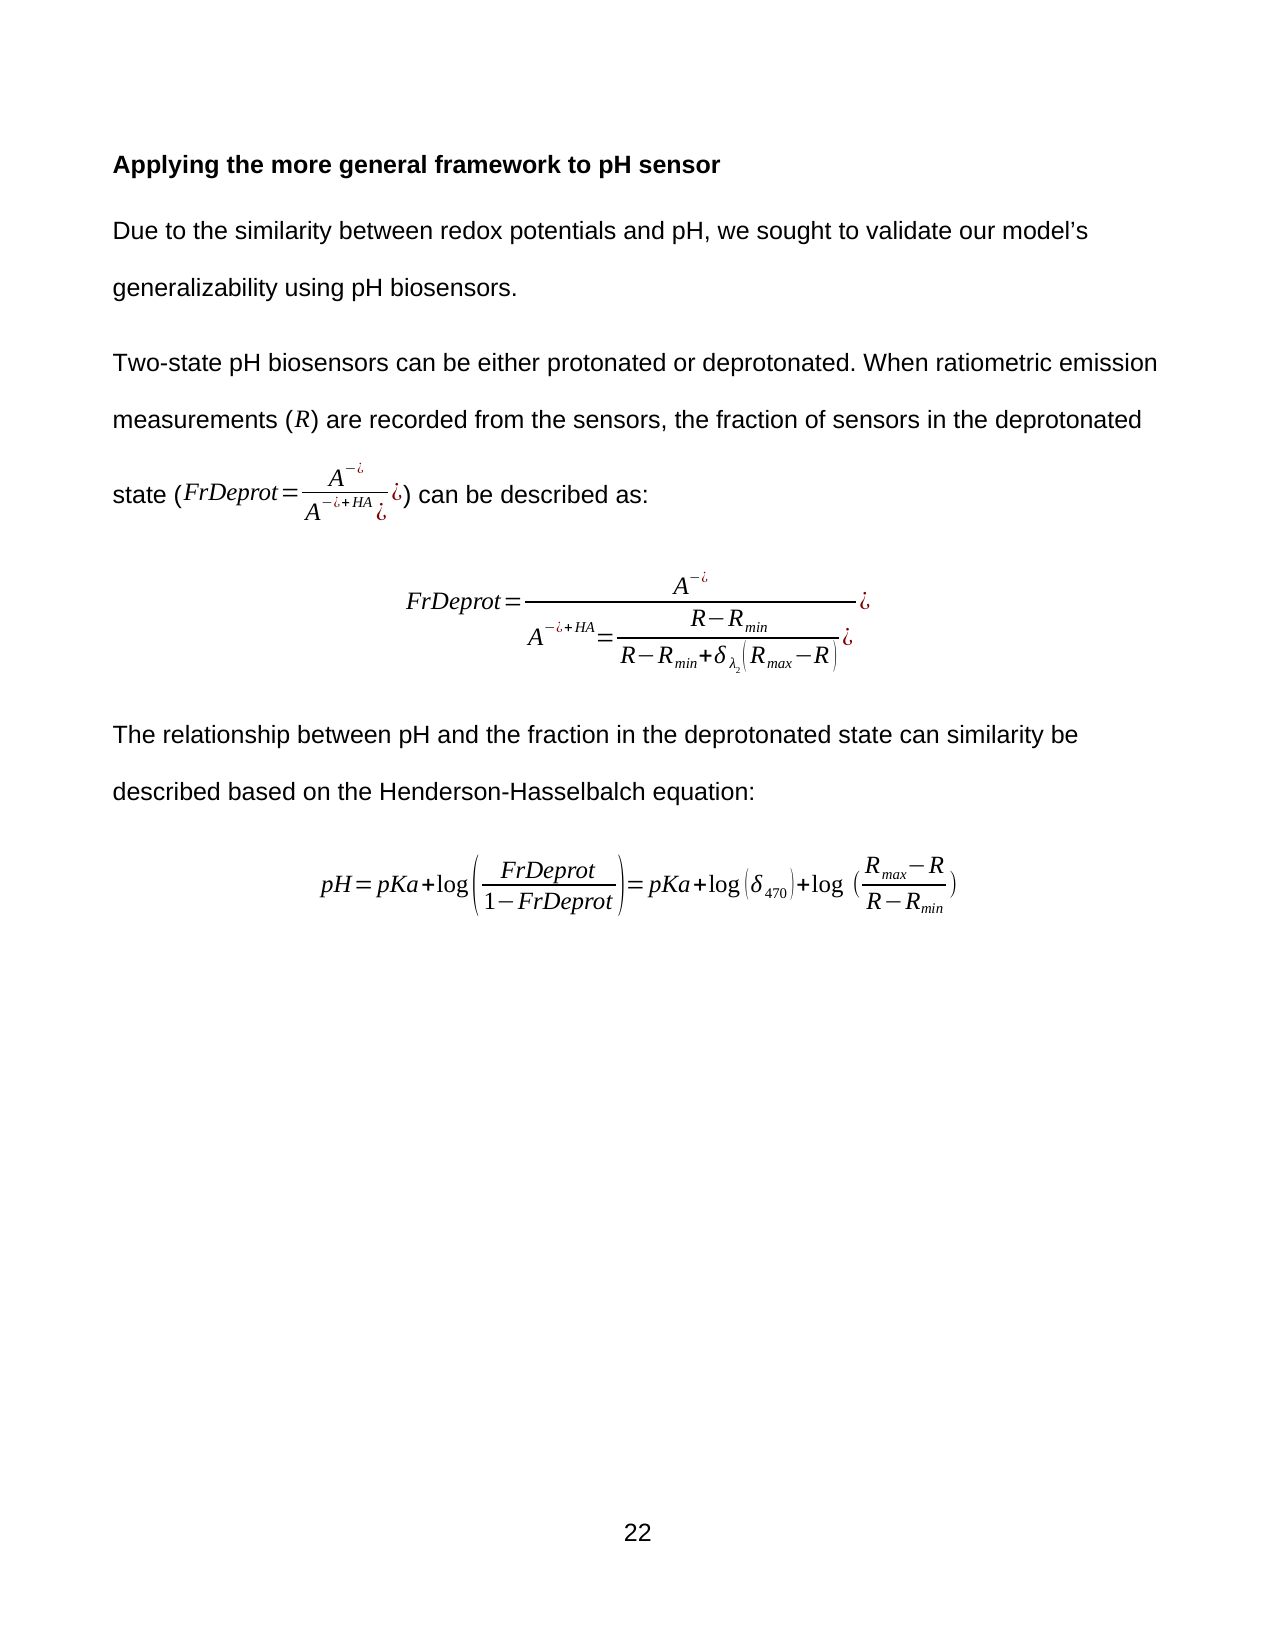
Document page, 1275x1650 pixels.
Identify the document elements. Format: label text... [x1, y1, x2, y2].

text The relationship between pH and the fraction in the deprotonated state can similarity be described based on the Henderson-Hasselbalch equation: [112, 720, 1162, 806]
text Due to the similarity between redox potentials and pH, we sought to validate our model’s generalizability using pH biosensors. [112, 216, 1162, 302]
subtitle Applying the more general framework to pH sensor [112, 150, 1162, 179]
text Two-state pH biosensors can be either protonated or deprotonated. When ratiometric emission measurements () are recorded from the sensors, the fraction of sensors in the deprotonated state () can be described as: [112, 347, 1162, 526]
